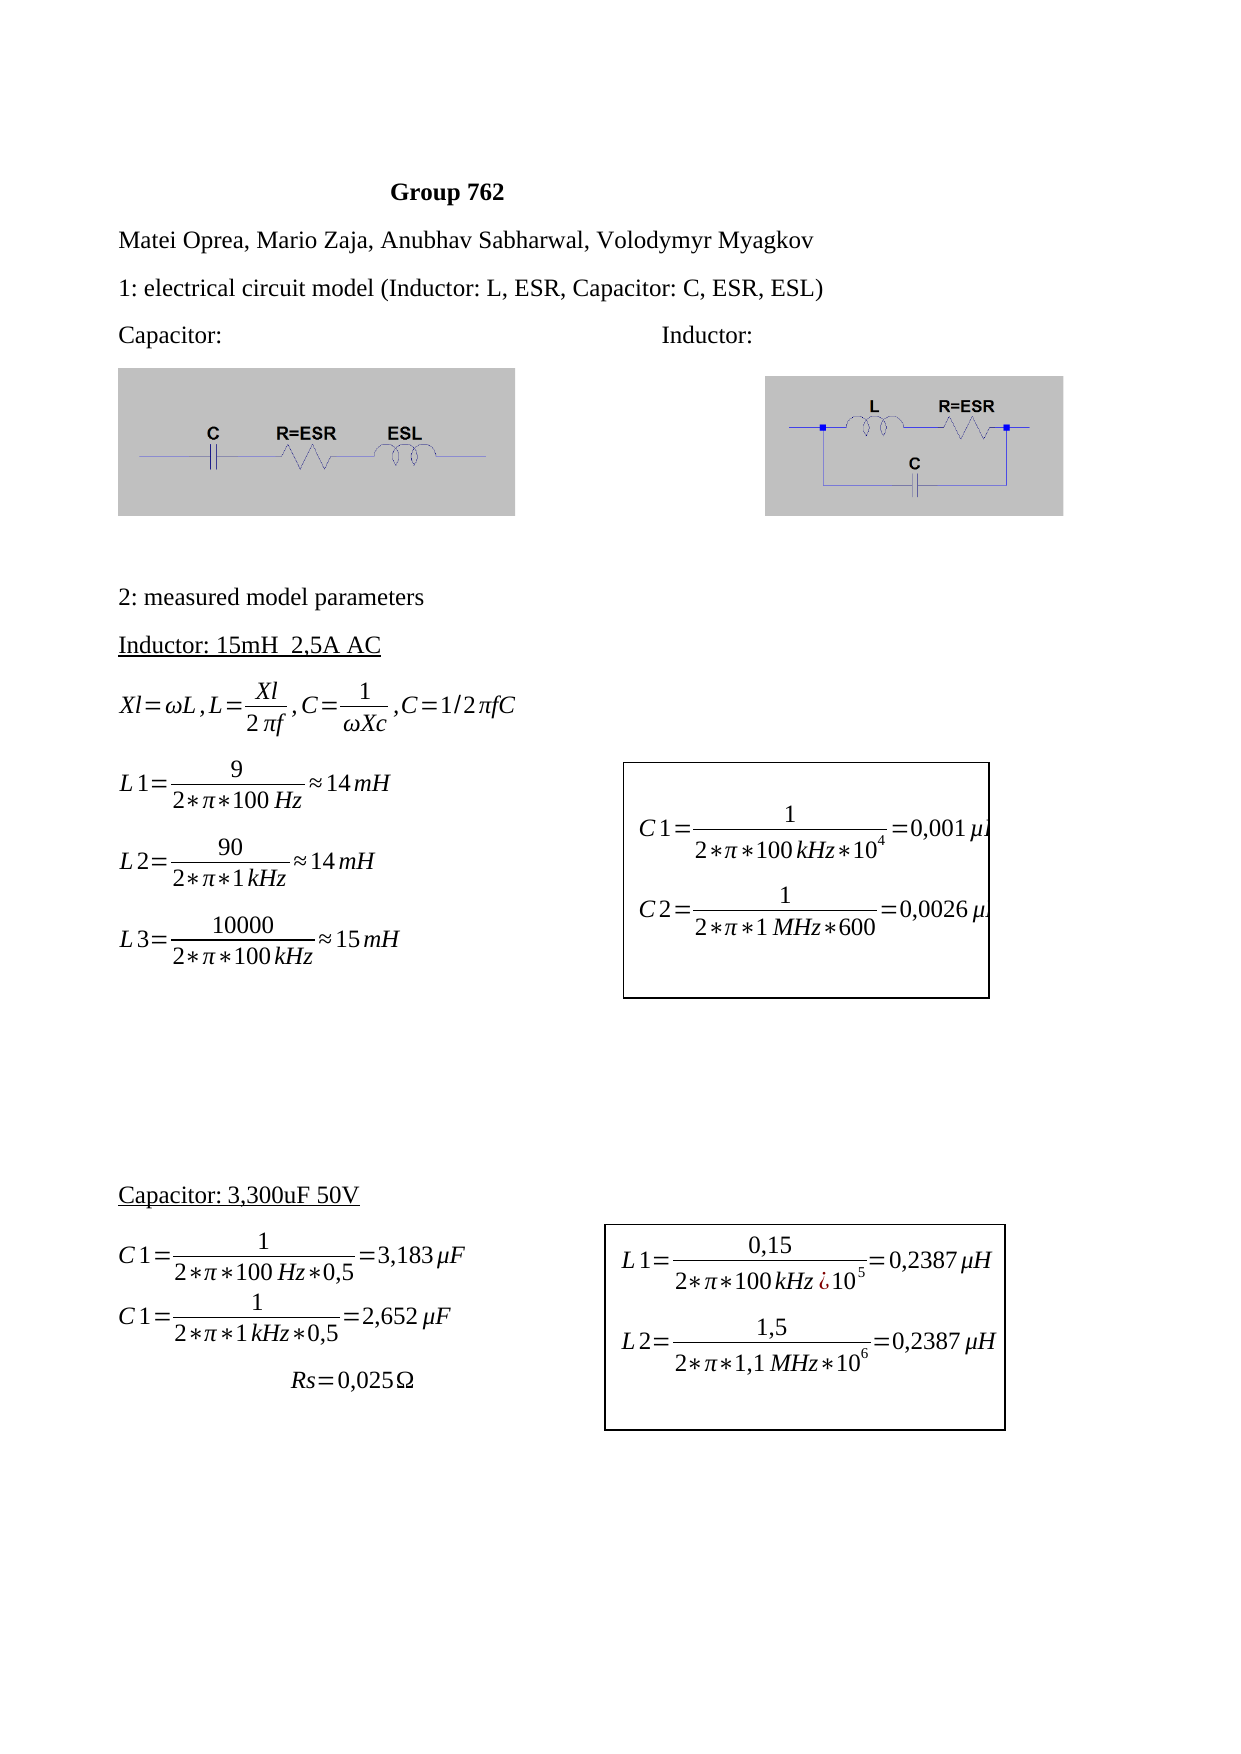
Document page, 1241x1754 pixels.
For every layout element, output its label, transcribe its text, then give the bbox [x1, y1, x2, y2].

text Matei Oprea, Mario Zaja, Anubhav Sabharwal, Volodymyr Myagkov [118, 225, 1122, 254]
picture [765, 376, 1064, 516]
text Group 762 [118, 177, 1122, 206]
text Capacitor: Inductor: [118, 320, 1122, 349]
picture [118, 368, 515, 516]
text 2: measured model parameters [118, 582, 1122, 611]
text Inductor: 15mH 2,5A AC [118, 630, 1122, 659]
text 1: electrical circuit model (Inductor: L, ESR, Capacitor: C, ESR, ESL) [118, 273, 1122, 301]
text Capacitor: 3,300uF 50V [118, 1180, 1122, 1209]
